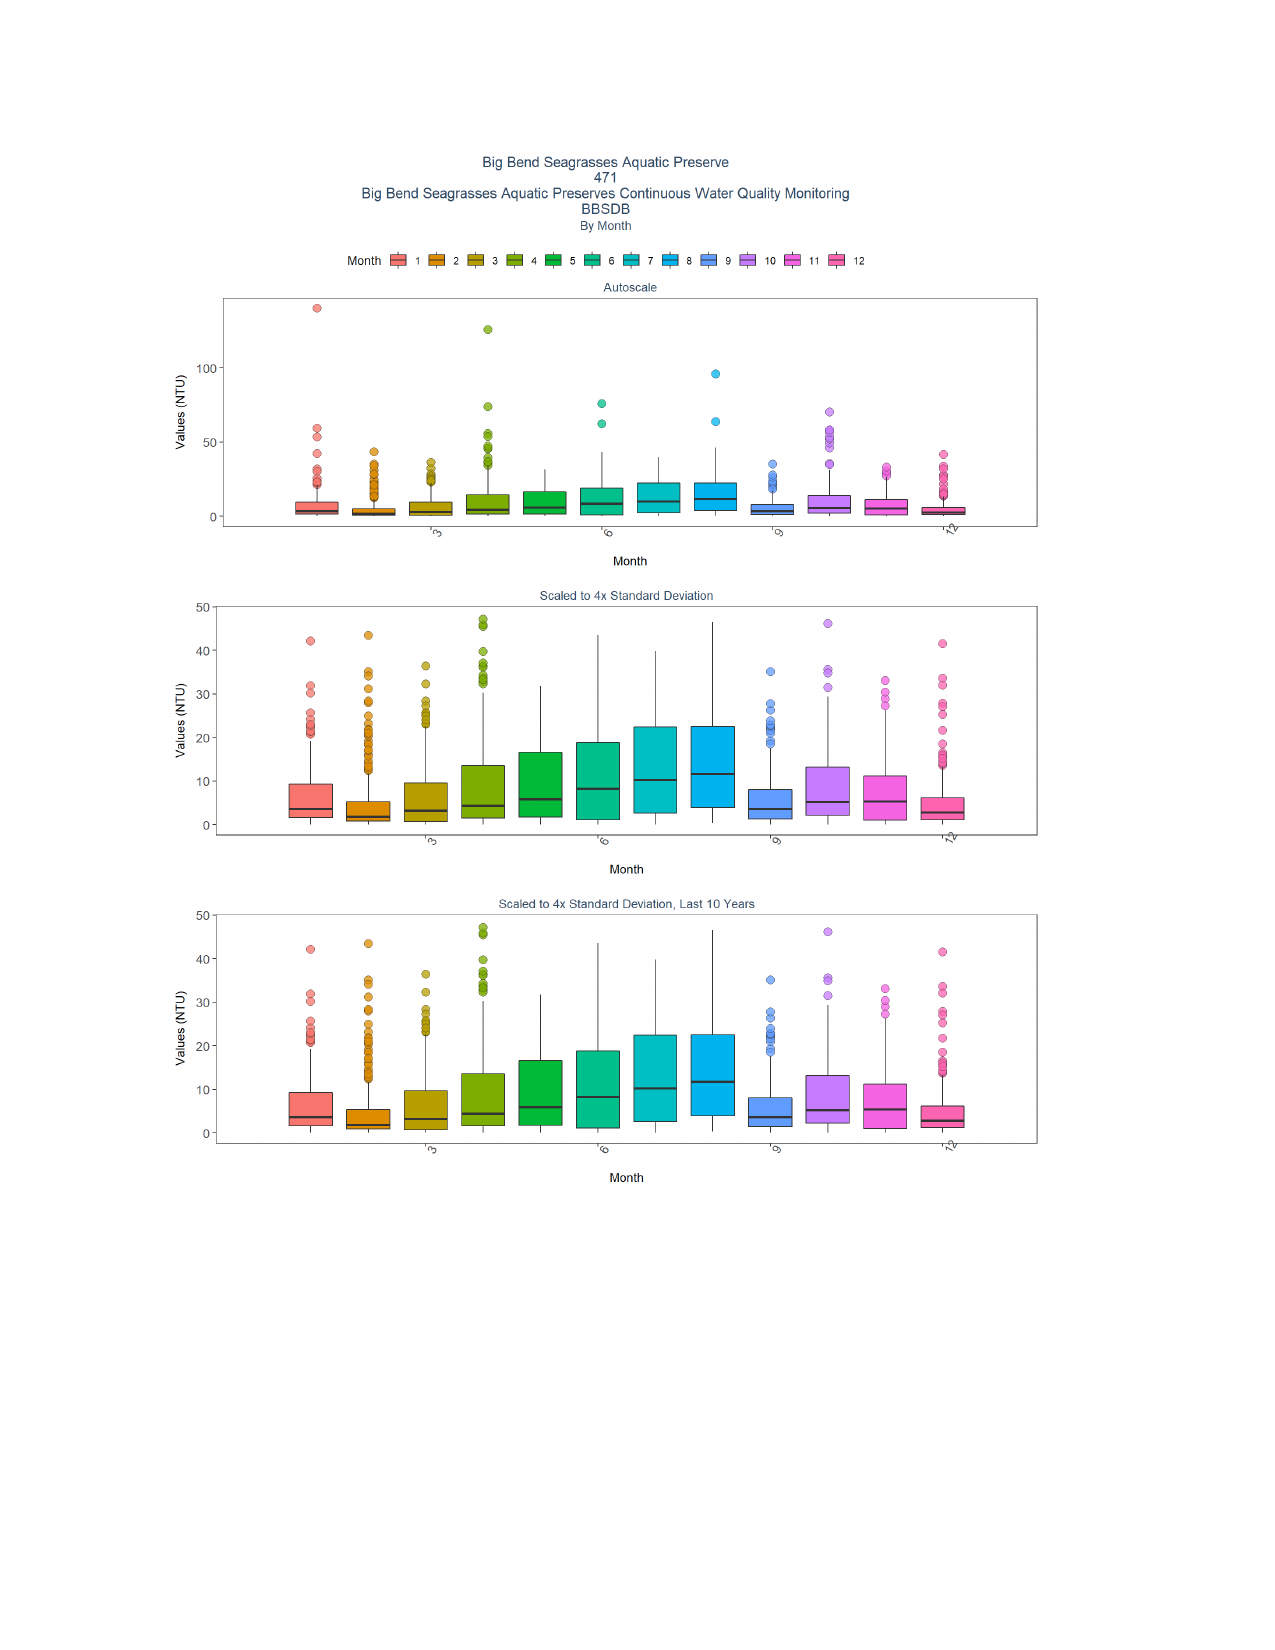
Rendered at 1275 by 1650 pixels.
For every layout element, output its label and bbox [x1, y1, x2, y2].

picture [168, 150, 1044, 1200]
